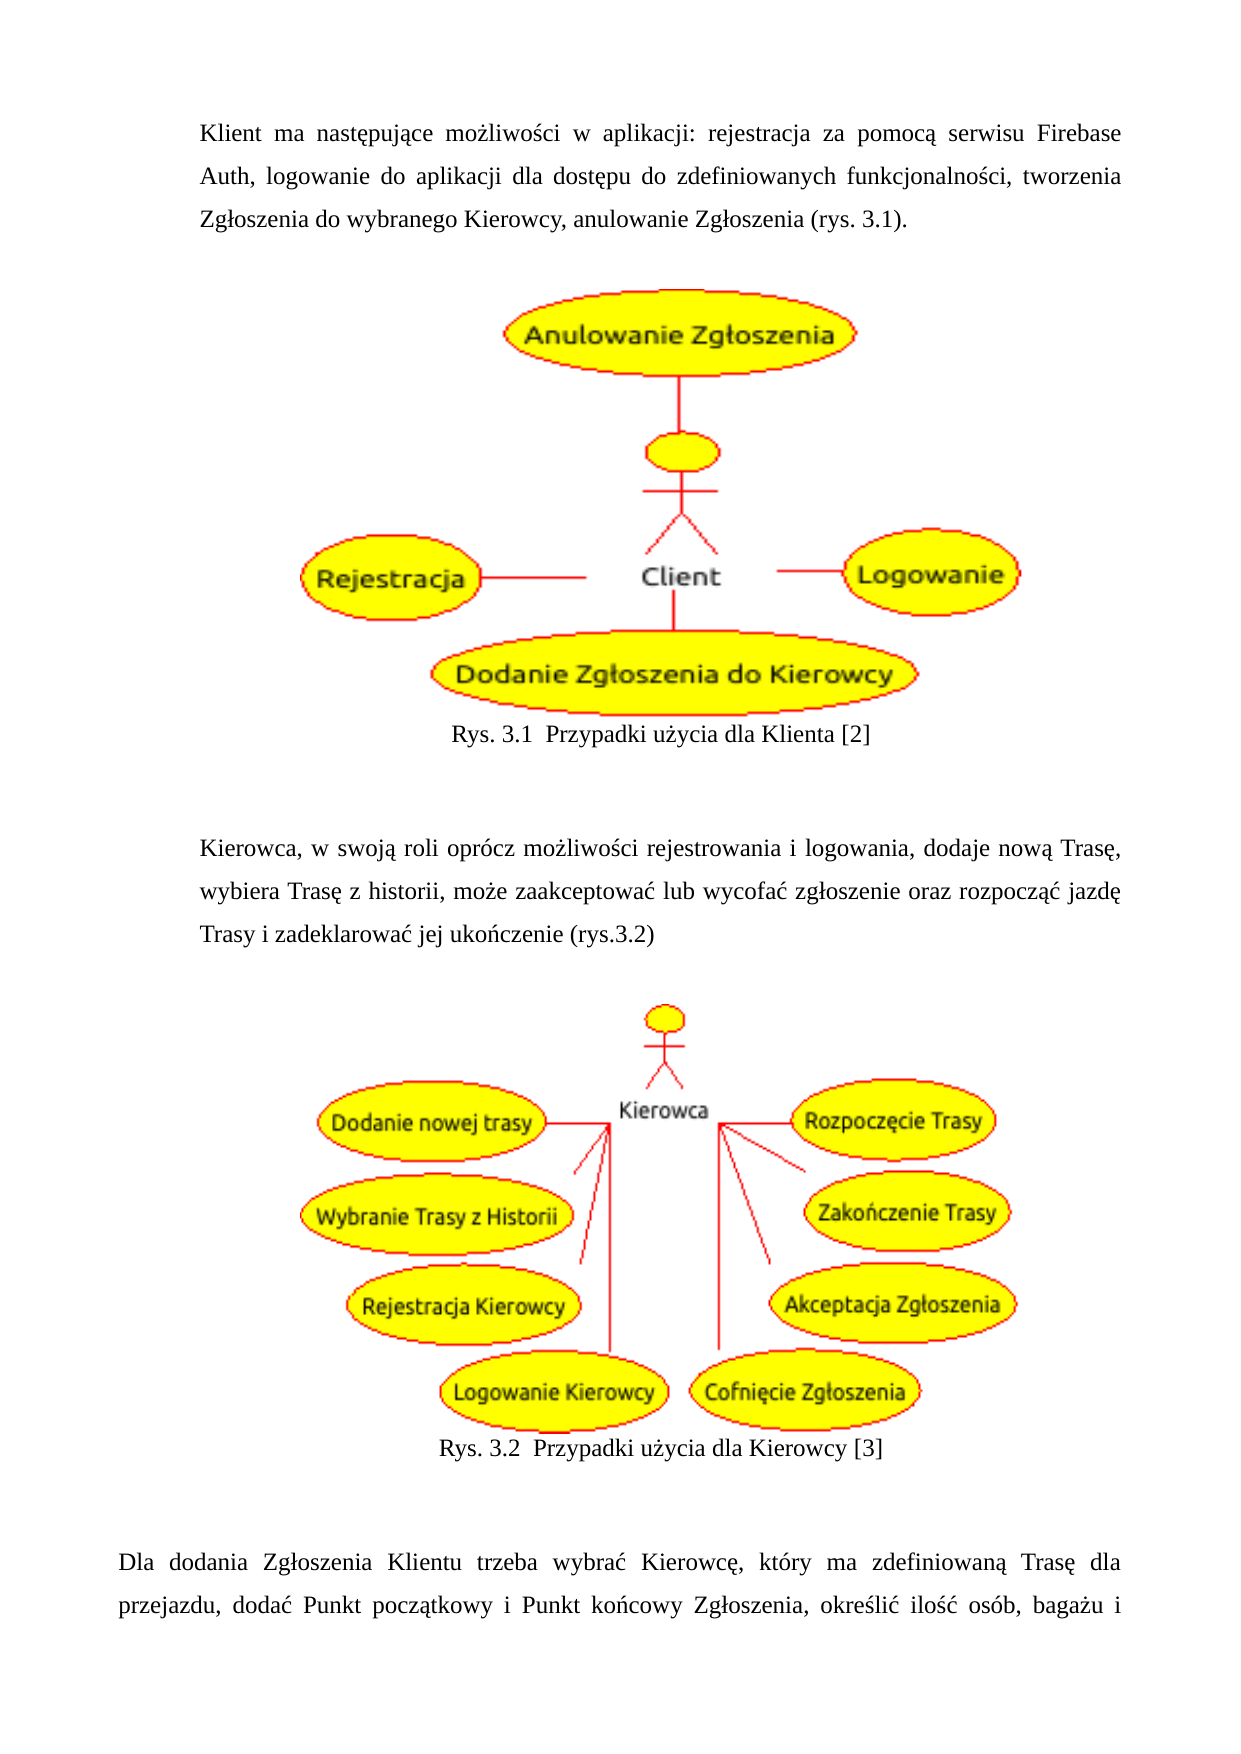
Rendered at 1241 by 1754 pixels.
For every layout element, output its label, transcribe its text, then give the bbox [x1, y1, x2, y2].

text Rys. 3.1 Przypadki użycia dla Klienta [2] [199, 719, 1122, 748]
picture [300, 1004, 1022, 1434]
picture [300, 289, 1022, 719]
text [118, 1547, 1122, 1619]
text Rys. 3.2 Przypadki użycia dla Kierowcy [3] [199, 1433, 1122, 1462]
text Klient ma następujące możliwości w aplikacji: rejestracja za pomocą serwisu Firebase Auth, logowanie do aplikacji dla dostępu do zdefiniowanych funkcjonalności, tworzenia Zgłoszenia do wybranego Kierowcy, anulowanie Zgłoszenia (rys. 3.1). [199, 118, 1122, 233]
text Kierowca, w swoją roli oprócz możliwości rejestrowania i logowania, dodaje nową Trasę, wybiera Trasę z historii, może zaakceptować lub wycofać zgłoszenie oraz rozpocząć jazdę Trasy i zadeklarować jej ukończenie (rys.3.2) [199, 833, 1122, 948]
